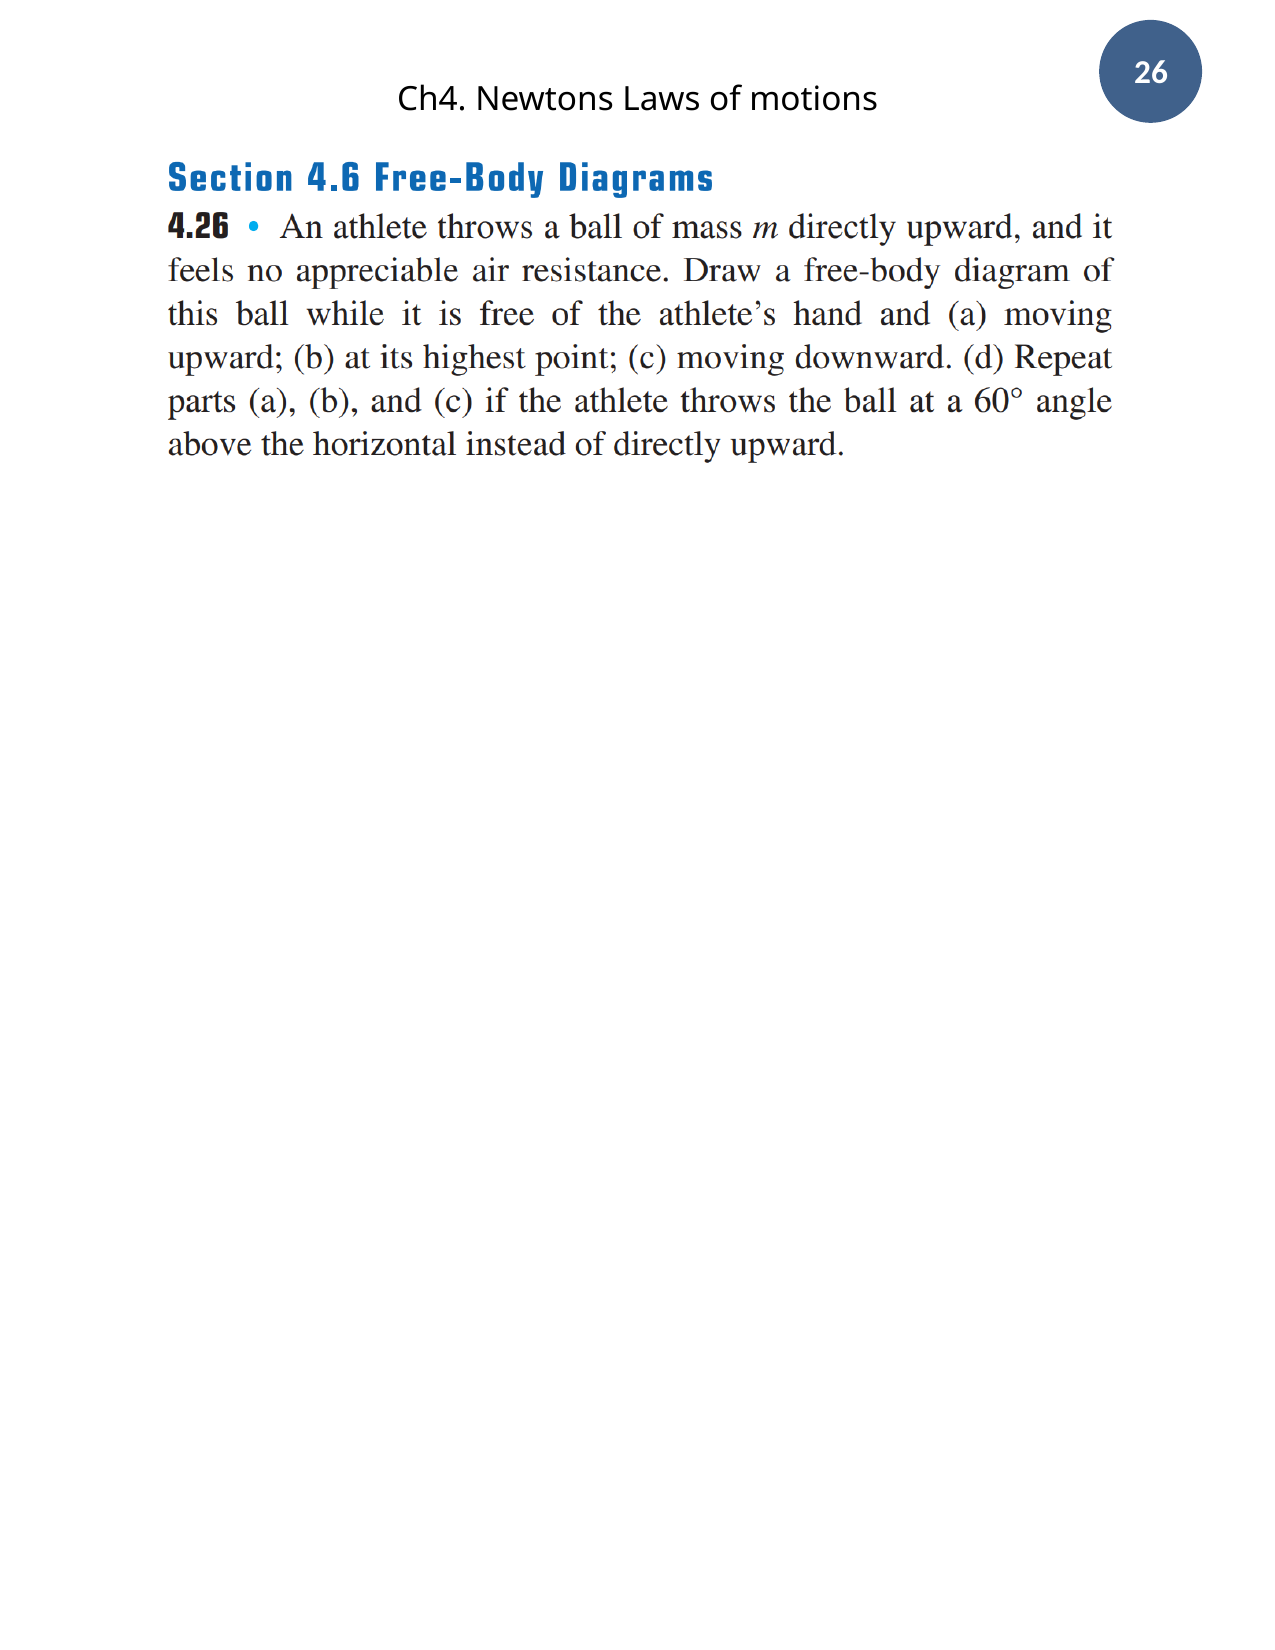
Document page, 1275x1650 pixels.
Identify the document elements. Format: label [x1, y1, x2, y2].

picture [150, 150, 1125, 469]
